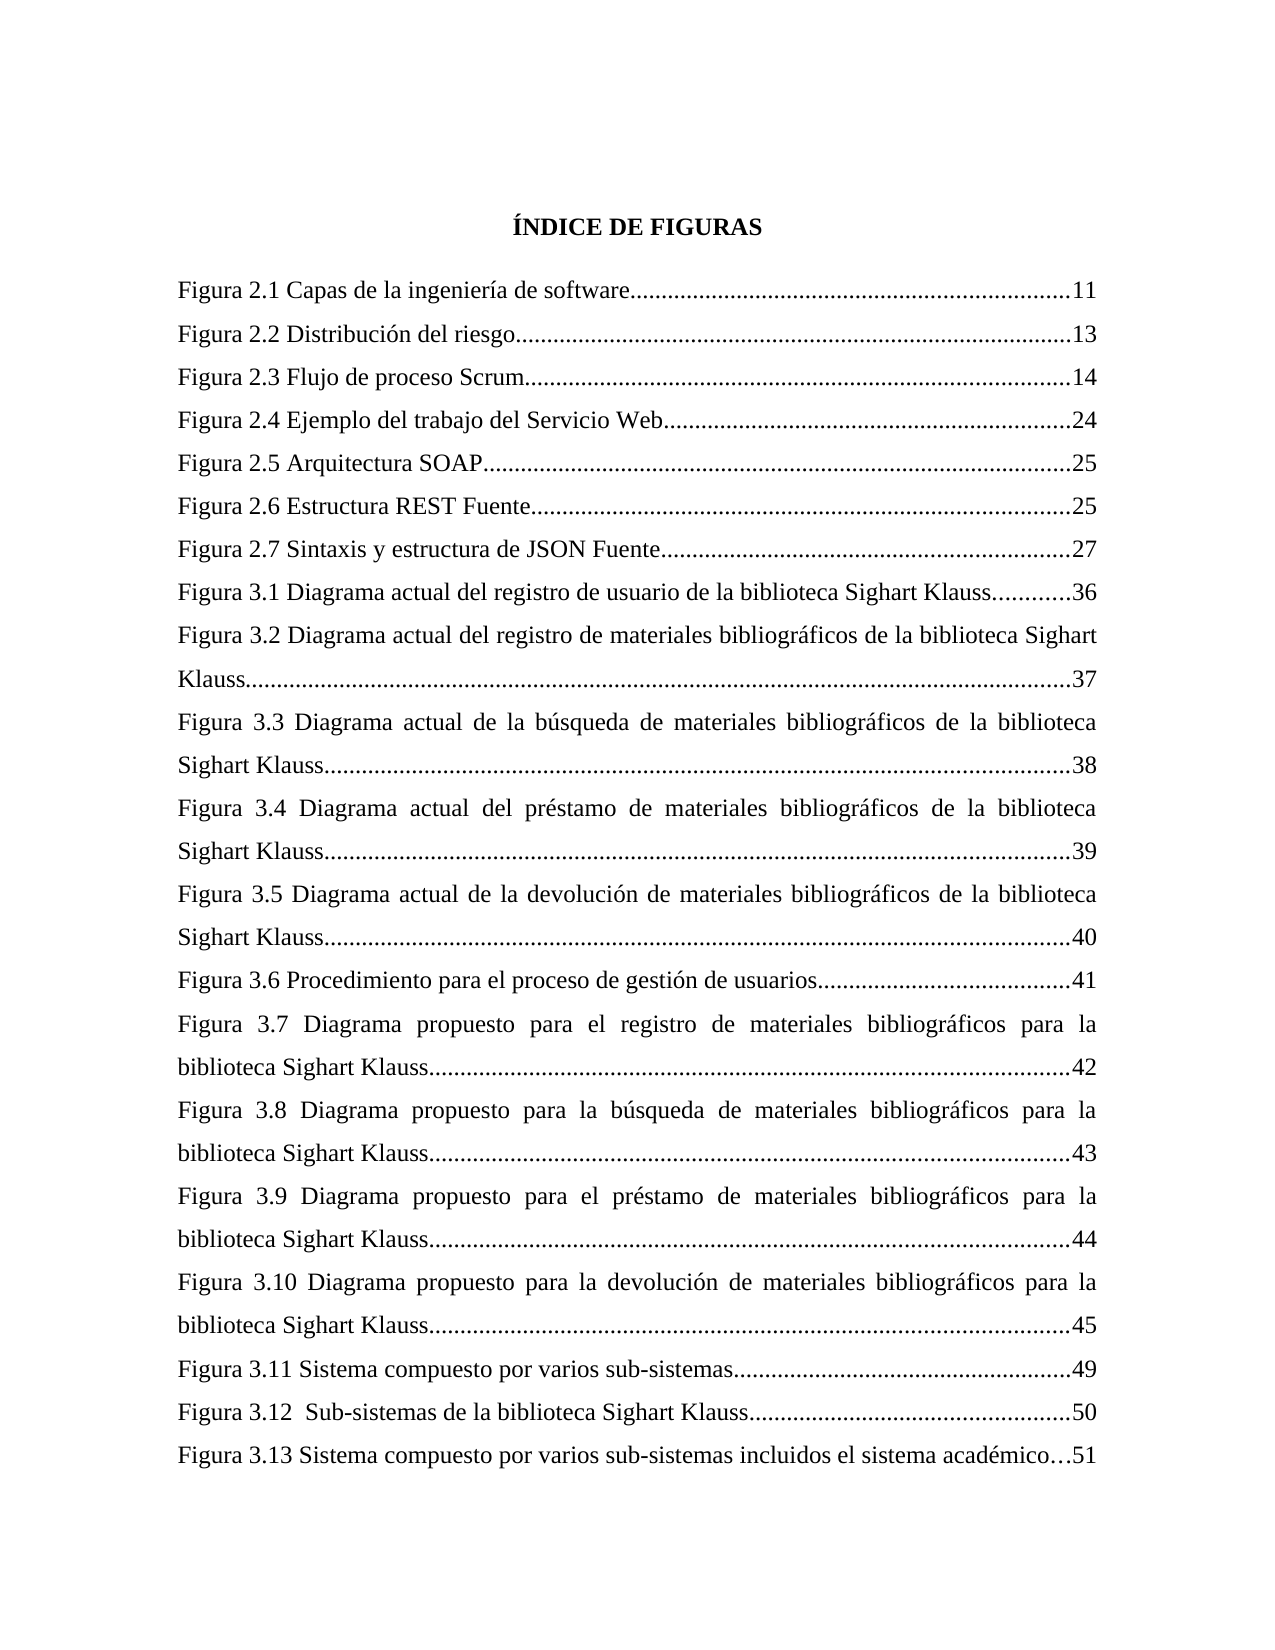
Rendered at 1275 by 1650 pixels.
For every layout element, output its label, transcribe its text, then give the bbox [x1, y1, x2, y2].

text Figura 2.7 Sintaxis y estructura de JSON Fuente 27 [177, 534, 1098, 563]
text Figura 3.1 Diagrama actual del registro de usuario de la biblioteca Sighart Klauss 36 [177, 577, 1098, 606]
text Figura 3.5 Diagrama actual de la devolución de materiales bibliográficos de la biblioteca Sighart Klauss 40 [177, 879, 1098, 951]
text Figura 2.6 Estructura REST Fuente 25 [177, 491, 1098, 520]
text Figura 3.9 Diagrama propuesto para el préstamo de materiales bibliográficos para la biblioteca Sighart Klauss 44 [177, 1181, 1098, 1253]
text Figura 3.12 Sub-sistemas de la biblioteca Sighart Klauss 50 [177, 1397, 1098, 1426]
text Figura 2.4 Ejemplo del trabajo del Servicio Web 24 [177, 405, 1098, 434]
text ÍNDICE DE FIGURAS [177, 212, 1098, 240]
text Figura 2.3 Flujo de proceso Scrum 14 [177, 362, 1098, 391]
text Figura 3.3 Diagrama actual de la búsqueda de materiales bibliográficos de la biblioteca Sighart Klauss 38 [177, 707, 1098, 779]
text Figura 3.6 Procedimiento para el proceso de gestión de usuarios 41 [177, 966, 1098, 994]
text Figura 3.11 Sistema compuesto por varios sub-sistemas 49 [177, 1354, 1098, 1382]
text Figura 2.1 Capas de la ingeniería de software 11 [177, 276, 1098, 304]
text Figura 2.5 Arquitectura SOAP 25 [177, 448, 1098, 477]
text Figura 3.2 Diagrama actual del registro de materiales bibliográficos de la biblioteca Sighart Klauss 37 [177, 621, 1098, 692]
text Figura 3.4 Diagrama actual del préstamo de materiales bibliográficos de la biblioteca Sighart Klauss 39 [177, 793, 1098, 865]
text Figura 3.7 Diagrama propuesto para el registro de materiales bibliográficos para la biblioteca Sighart Klauss 42 [177, 1009, 1098, 1081]
text Figura 3.8 Diagrama propuesto para la búsqueda de materiales bibliográficos para la biblioteca Sighart Klauss 43 [177, 1095, 1098, 1167]
text Figura 3.13 Sistema compuesto por varios sub-sistemas incluidos el sistema académico 51 [177, 1440, 1098, 1469]
text Figura 3.10 Diagrama propuesto para la devolución de materiales bibliográficos para la biblioteca Sighart Klauss 45 [177, 1267, 1098, 1339]
text Figura 2.2 Distribución del riesgo 13 [177, 319, 1098, 347]
